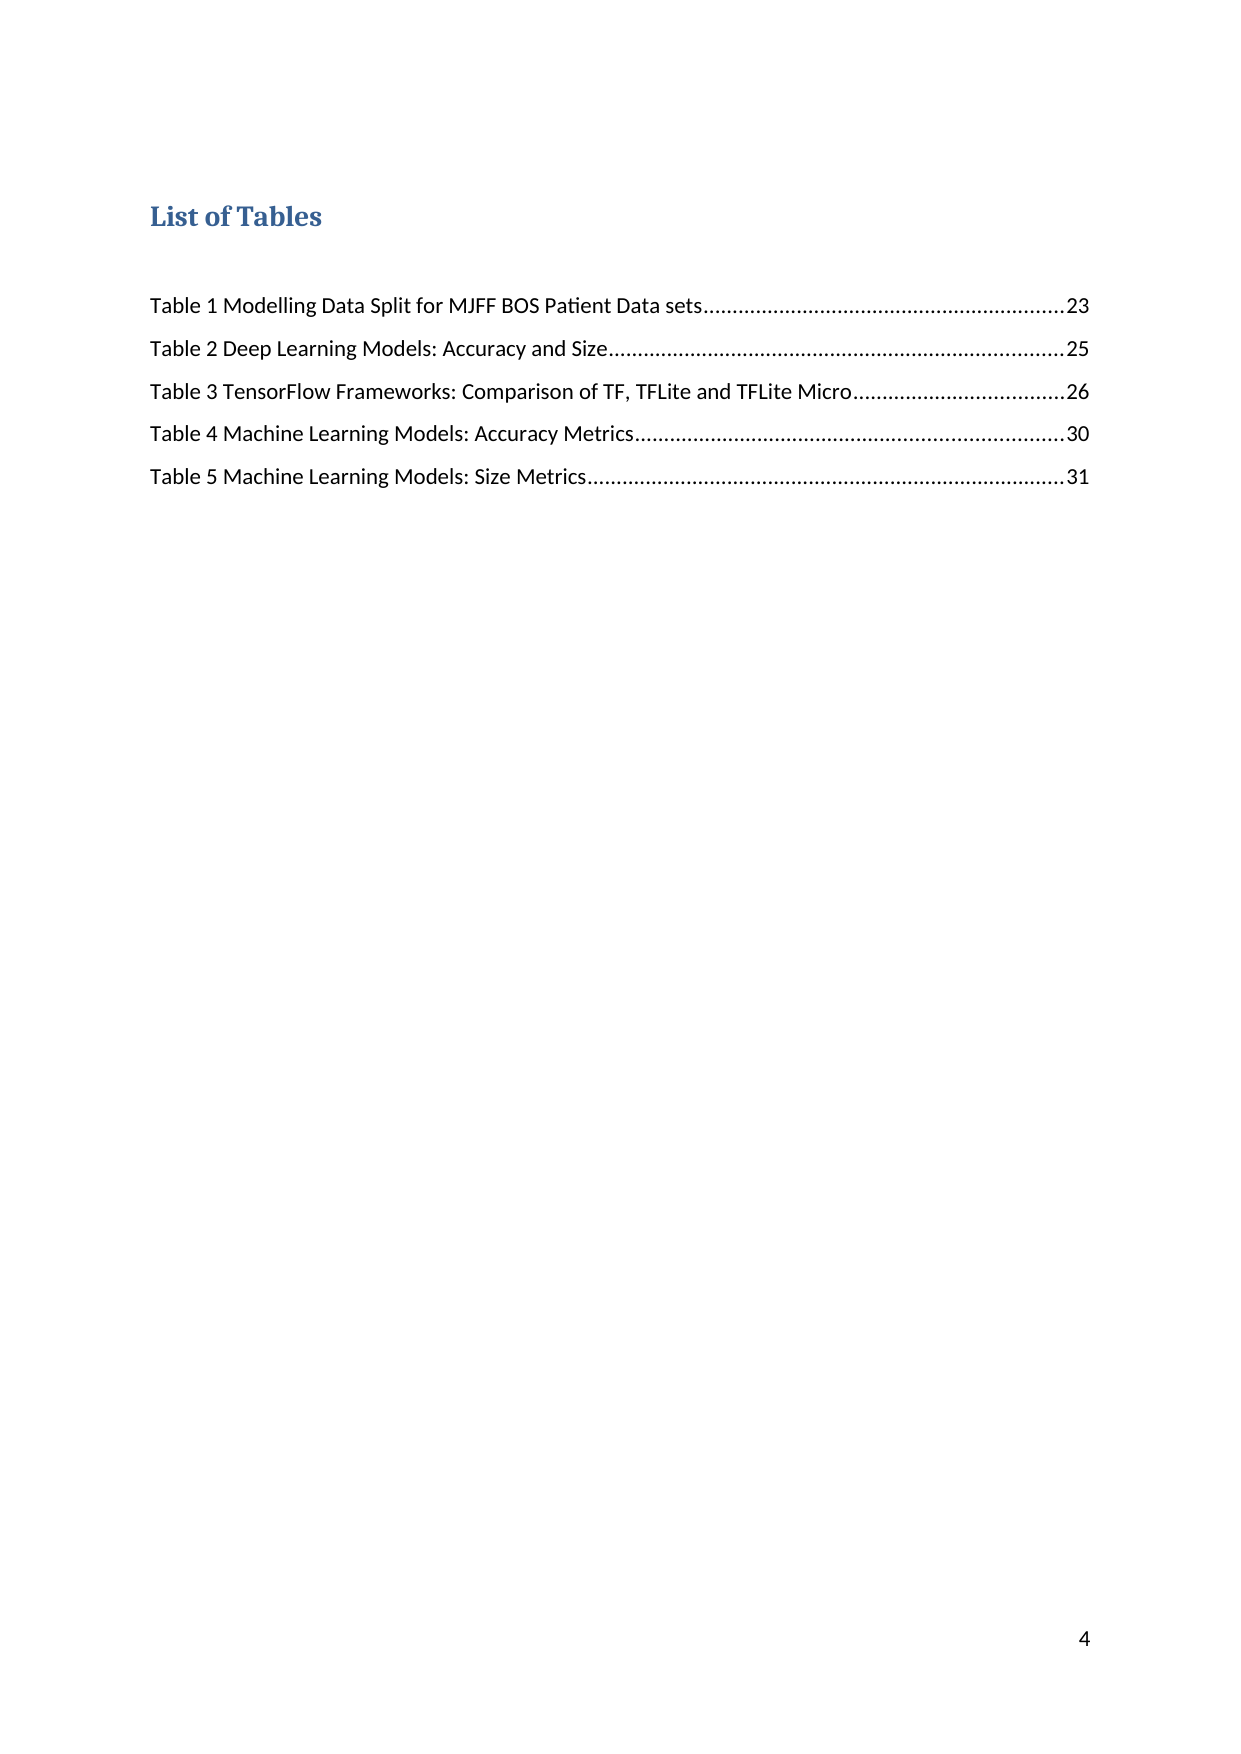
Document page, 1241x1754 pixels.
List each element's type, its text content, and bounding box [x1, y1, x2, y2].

text Table 2 Deep Learning Models: Accuracy and Size 25 [150, 334, 1090, 362]
text Table 4 Machine Learning Models: Accuracy Metrics 30 [150, 419, 1090, 447]
text Table 5 Machine Learning Models: Size Metrics 31 [150, 462, 1090, 490]
subtitle List of Tables [150, 200, 1090, 233]
text Table 1 Modelling Data Split for MJFF BOS Patient Data sets 23 [150, 292, 1090, 319]
text Table 3 TensorFlow Frameworks: Comparison of TF, TFLite and TFLite Micro 26 [150, 377, 1090, 405]
